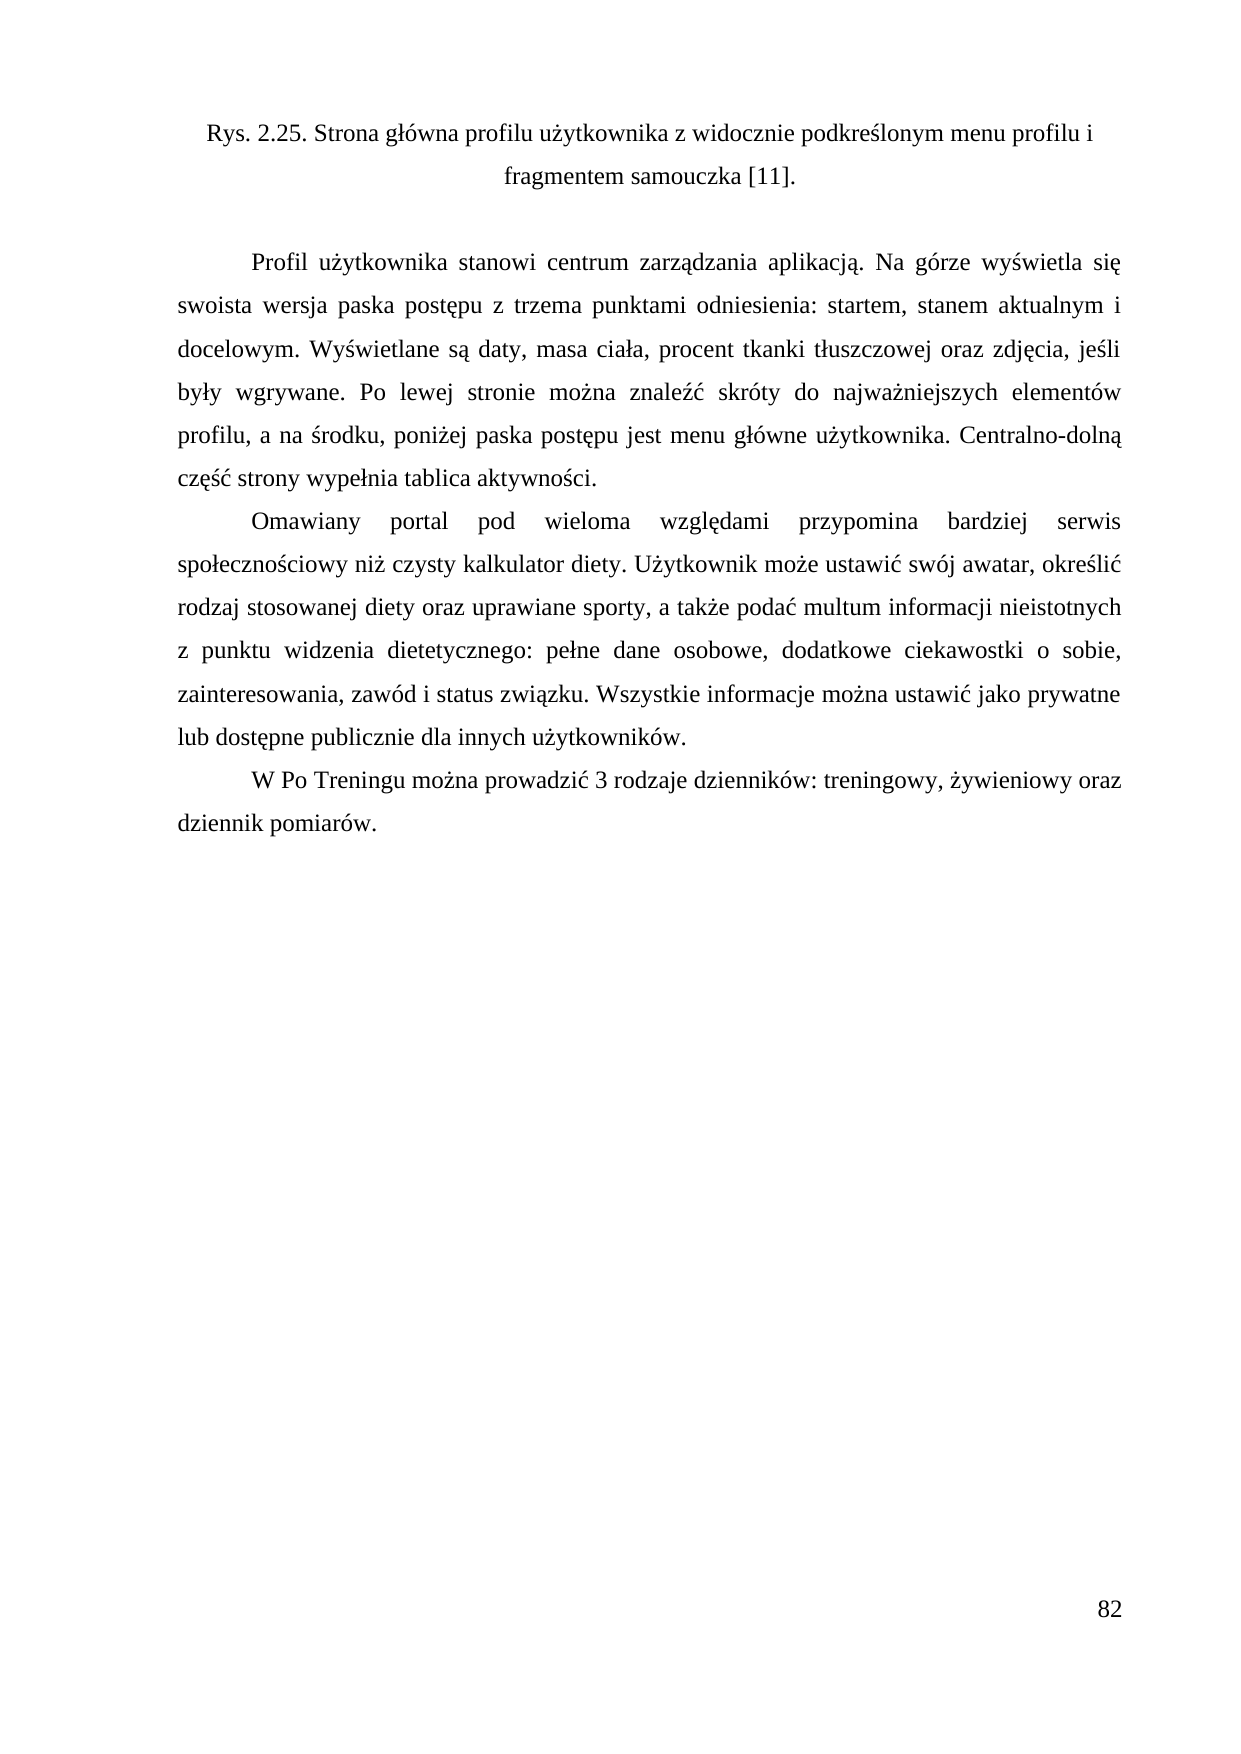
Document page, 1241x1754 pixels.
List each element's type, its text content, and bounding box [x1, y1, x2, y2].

text Profil użytkownika stanowi centrum zarządzania aplikacją. Na górze wyświetla się swoista wersja paska postępu z trzema punktami odniesienia: startem, stanem aktualnym i docelowym. Wyświetlane są daty, masa ciała, procent tkanki tłuszczowej oraz zdjęcia, jeśli były wgrywane. Po lewej stronie można znaleźć skróty do najważniejszych elementów profilu, a na środku, poniżej paska postępu jest menu główne użytkownika. Centralno-dolną część strony wypełnia tablica aktywności. [177, 247, 1122, 492]
text Rys. 2.25. Strona główna profilu użytkownika z widocznie podkreślonym menu profilu i fragmentem samouczka [11]. [177, 118, 1122, 190]
text W Po Treningu można prowadzić 3 rodzaje dzienników: treningowy, żywieniowy oraz dziennik pomiarów. [177, 765, 1122, 837]
text Omawiany portal pod wieloma względami przypomina bardziej serwis społecznościowy niż czysty kalkulator diety. Użytkownik może ustawić swój awatar, określić rodzaj stosowanej diety oraz uprawiane sporty, a także podać multum informacji nieistotnych z punktu widzenia dietetycznego: pełne dane osobowe, dodatkowe ciekawostki o sobie, zainteresowania, zawód i status związku. Wszystkie informacje można ustawić jako prywatne lub dostępne publicznie dla innych użytkowników. [177, 506, 1122, 751]
